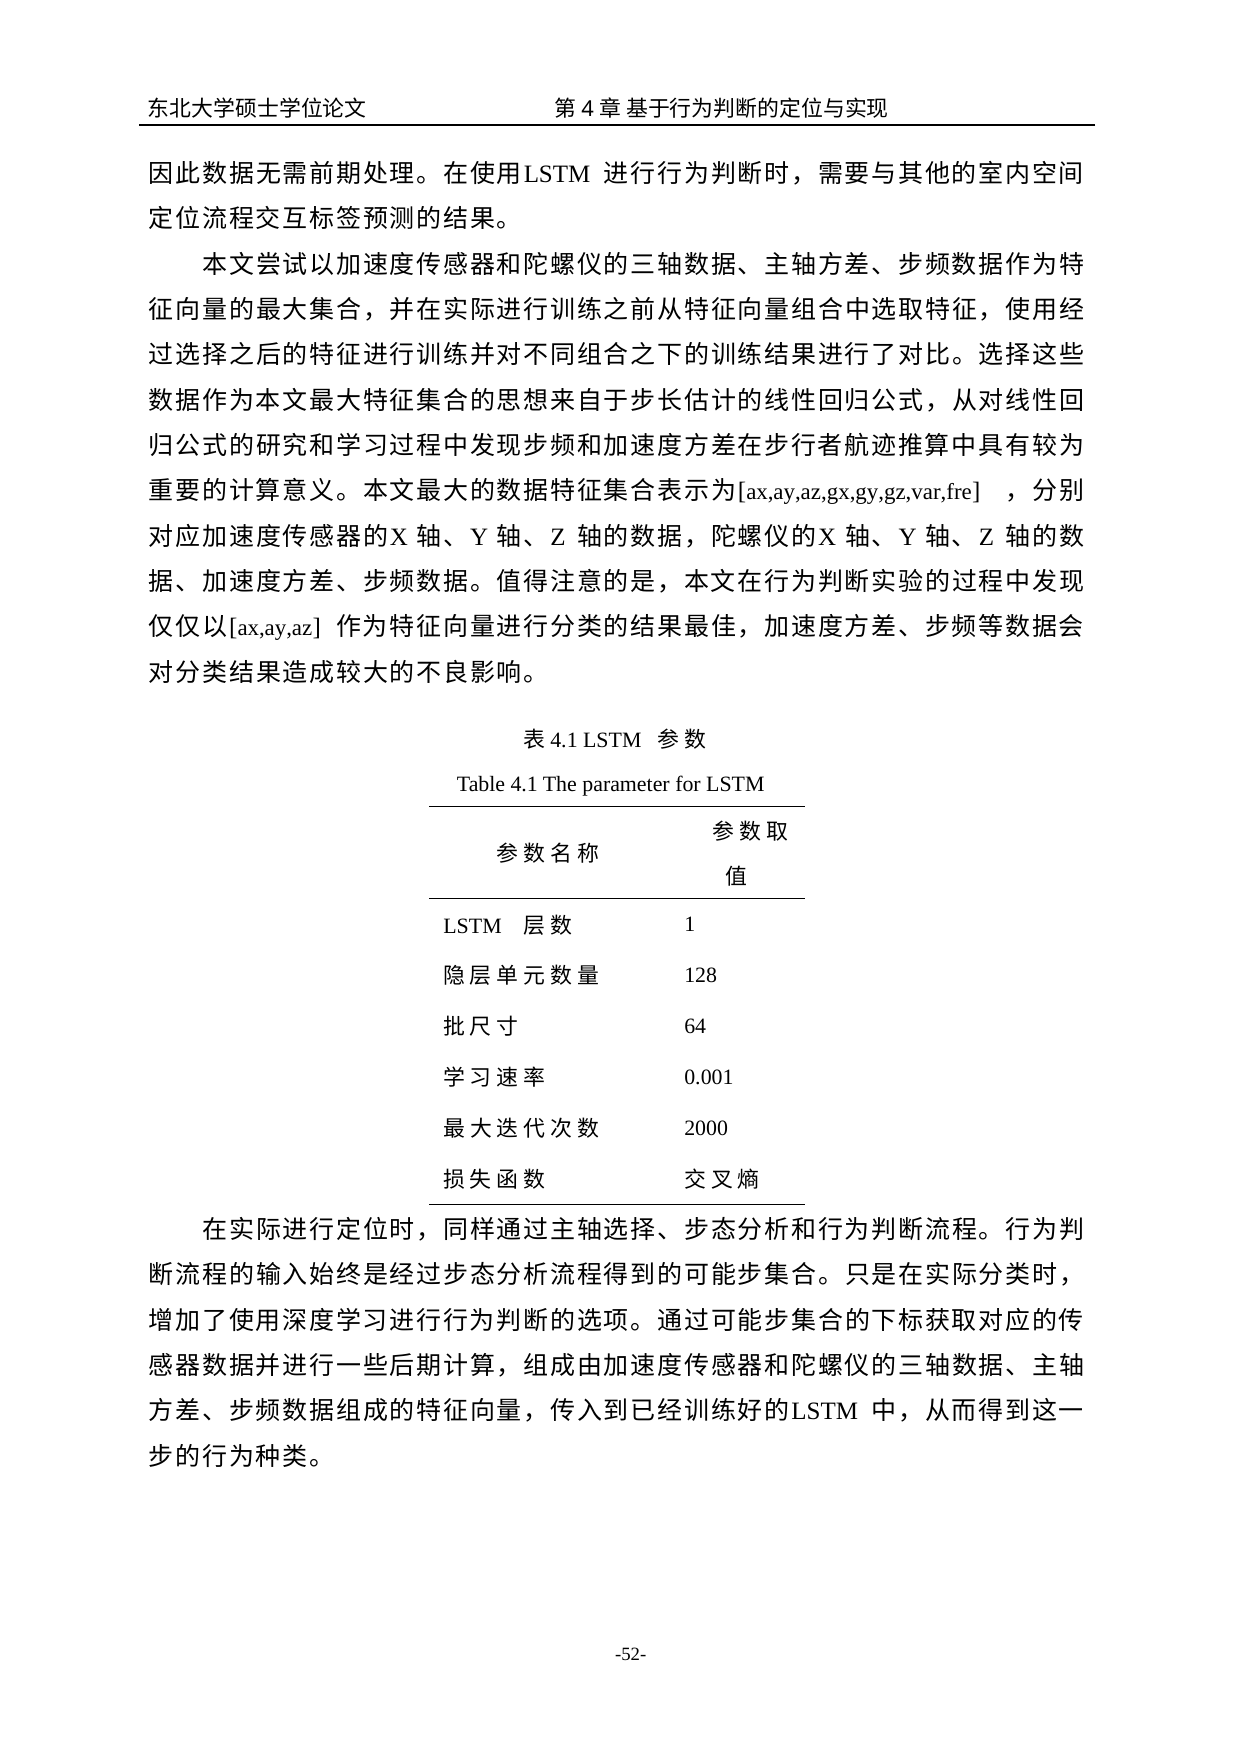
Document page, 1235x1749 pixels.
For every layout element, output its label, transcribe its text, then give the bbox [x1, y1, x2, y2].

table_cell LSTM层数 [429, 899, 664, 949]
table_cell 64 [664, 1000, 805, 1051]
table_cell 损失函数 [429, 1153, 664, 1204]
table_cell 交叉熵 [664, 1153, 805, 1204]
table_cell 1 [664, 899, 805, 949]
table_cell 学习速率 [429, 1051, 664, 1102]
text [149, 149, 1086, 240]
table_header 参数取值 [664, 807, 805, 898]
table_header 参数名称 [429, 807, 664, 898]
table_cell 128 [664, 949, 805, 1000]
table_cell 隐层单元数量 [429, 949, 664, 1000]
text Table 4.1 The parameter for LSTM [149, 761, 1086, 806]
table_cell 2000 [664, 1102, 805, 1153]
text 表4.1 LSTM参数 [149, 715, 1086, 761]
table_cell 批尺寸 [429, 1000, 664, 1051]
table_cell 0.001 [664, 1051, 805, 1102]
table_cell 最大迭代次数 [429, 1102, 664, 1153]
text 在实际进行定位时，同样通过主轴选择、步态分析和行为判断流程。行为判断流程的输入始终是经过步态分析流程得到的可能步集合。只是在实际分类时，增加了使用深度学习进行行为判断的选项。通过可能步集合的下标获取对应的传感器数据并进行一些后期计算，组成由加速度传感器和陀螺仪的三轴数据、主轴方差、步频数据组成的特征向量，传入到已经训练好的LSTM中，从而得到这一步的行为种类。 [149, 1205, 1086, 1477]
text 本文尝试以加速度传感器和陀螺仪的三轴数据、主轴方差、步频数据作为特征向量的最大集合，并在实际进行训练之前从特征向量组合中选取特征，使用经过选择之后的特征进行训练并对不同组合之下的训练结果进行了对比。选择这些数据作为本文最大特征集合的思想来自于步长估计的线性回归公式，从对线性回归公式的研究和学习过程中发现步频和加速度方差在步行者航迹推算中具有较为重要的计算意义。本文最大的数据特征集合表示为[ax,ay,az,gx,gy,gz,var,fre]，分别对应加速度传感器的X轴、Y轴、Z轴的数据，陀螺仪的X轴、Y轴、Z轴的数据、加速度方差、步频数据。值得注意的是，本文在行为判断实验的过程中发现仅仅以[ax,ay,az]作为特征向量进行分类的结果最佳，加速度方差、步频等数据会对分类结果造成较大的不良影响。 [149, 240, 1086, 693]
